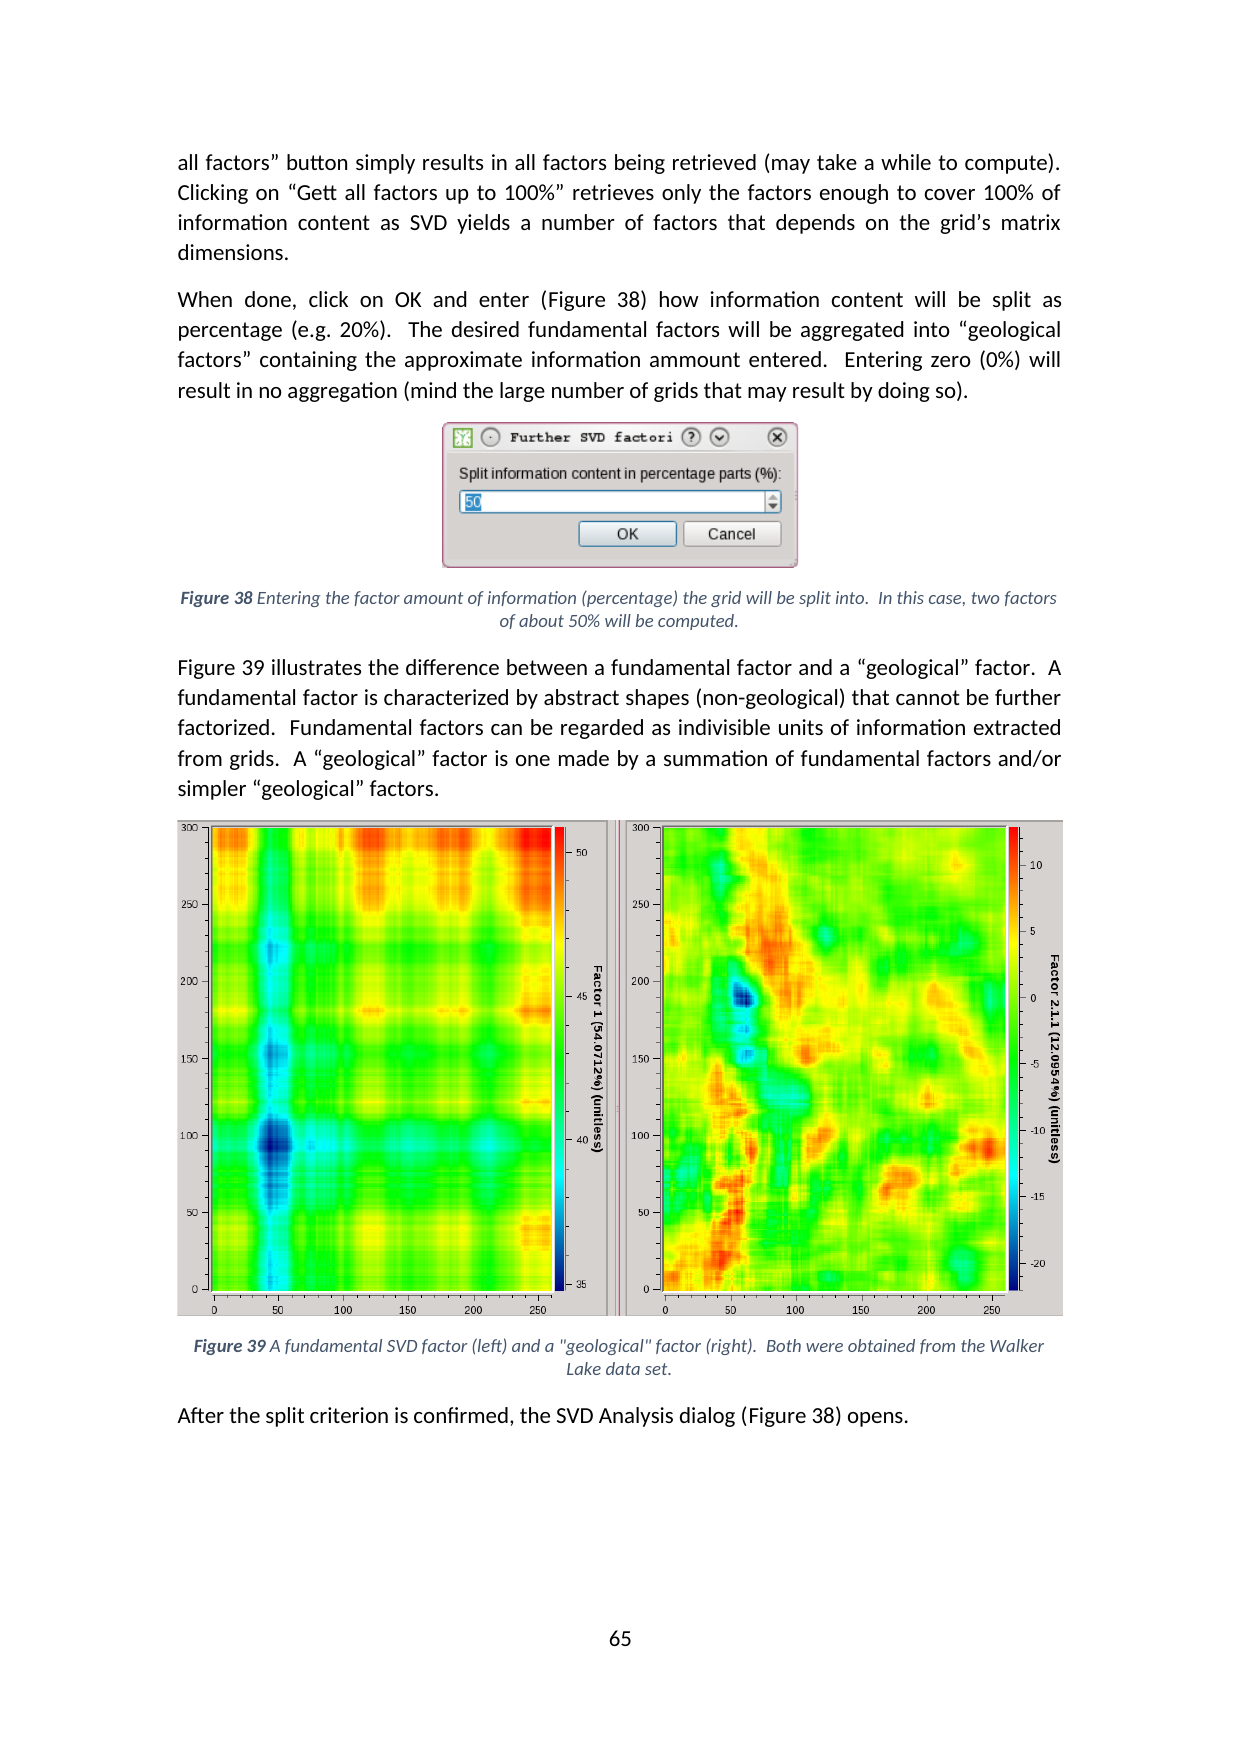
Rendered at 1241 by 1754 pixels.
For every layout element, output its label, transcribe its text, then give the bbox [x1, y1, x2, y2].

picture [442, 422, 799, 568]
text Figure 38 Entering the factor amount of information (percentage) the grid will be split into. In this case, two factors of about 50% will be computed. [177, 586, 1063, 632]
text Figure 39 A fundamental SVD factor (left) and a "geological" factor (right). Both were obtained from the Walker Lake data set. [177, 1335, 1063, 1381]
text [177, 148, 1063, 266]
text Figure 39 illustrates the difference between a fundamental factor and a “geological” factor. A fundamental factor is characterized by abstract shapes (non-geological) that cannot be further factorized. Fundamental factors can be regarded as indivisible units of information extracted from grids. A “geological” factor is one made by a summation of fundamental factors and/or simpler “geological” factors. [177, 653, 1063, 802]
text After the split criterion is confirmed, the SVD Analysis dialog (Figure 38) opens. [177, 1401, 1063, 1429]
text When done, click on OK and enter (Figure 38) how information content will be split as percentage (e.g. 20%). The desired fundamental factors will be aggregated into “geological factors” containing the approximate information ammount entered. Entering zero (0%) will result in no aggregation (mind the large number of grids that may result by doing so). [177, 285, 1063, 404]
picture [177, 820, 1063, 1316]
